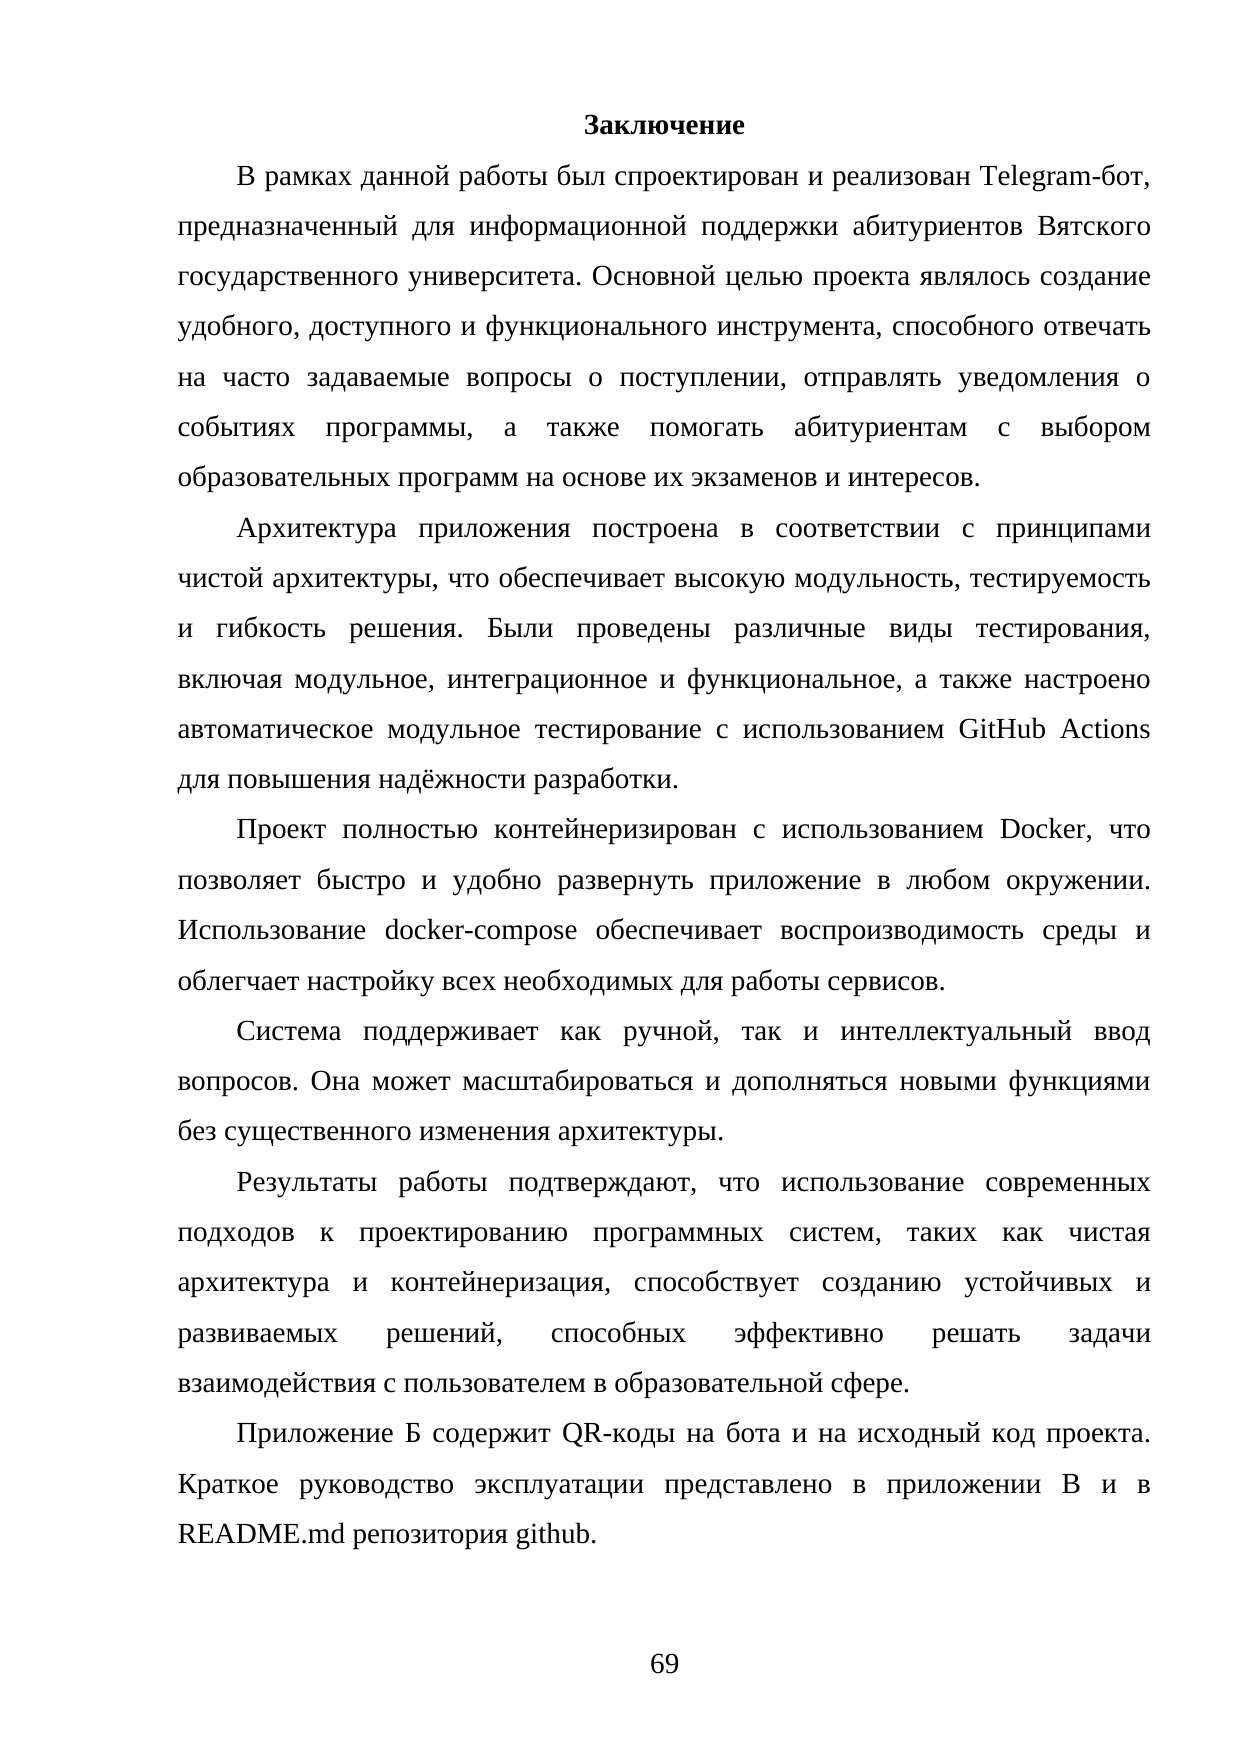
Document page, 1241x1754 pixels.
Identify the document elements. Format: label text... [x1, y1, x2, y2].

text Система поддерживает как ручной, так и интеллектуальный ввод вопросов. Она может масштабироваться и дополняться новыми функциями без существенного изменения архитектуры. [177, 1013, 1152, 1147]
text Заключение [177, 107, 1152, 141]
text Проект полностью контейнеризирован с использованием Docker, что позволяет быстро и удобно развернуть приложение в любом окружении. Использование docker-compose обеспечивает воспроизводимость среды и облегчает настройку всех необходимых для работы сервисов. [177, 812, 1152, 996]
text Архитектура приложения построена в соответствии с принципами чистой архитектуры, что обеспечивает высокую модульность, тестируемость и гибкость решения. Были проведены различные виды тестирования, включая модульное, интеграционное и функциональное, а также настроено автоматическое модульное тестирование с использованием GitHub Actions для повышения надёжности разработки. [177, 510, 1152, 795]
text Приложение Б содержит QR-коды на бота и на исходный код проекта. Краткое руководство эксплуатации представлено в приложении В и в README.md репозитория github. [177, 1415, 1152, 1549]
text Результаты работы подтверждают, что использование современных подходов к проектированию программных систем, таких как чистая архитектура и контейнеризация, способствует созданию устойчивых и развиваемых решений, способных эффективно решать задачи взаимодействия с пользователем в образовательной сфере. [177, 1164, 1152, 1399]
text В рамках данной работы был спроектирован и реализован Telegram-бот, предназначенный для информационной поддержки абитуриентов Вятского государственного университета. Основной целью проекта являлось создание удобного, доступного и функционального инструмента, способного отвечать на часто задаваемые вопросы о поступлении, отправлять уведомления о событиях программы, а также помогать абитуриентам с выбором образовательных программ на основе их экзаменов и интересов. [177, 158, 1152, 493]
